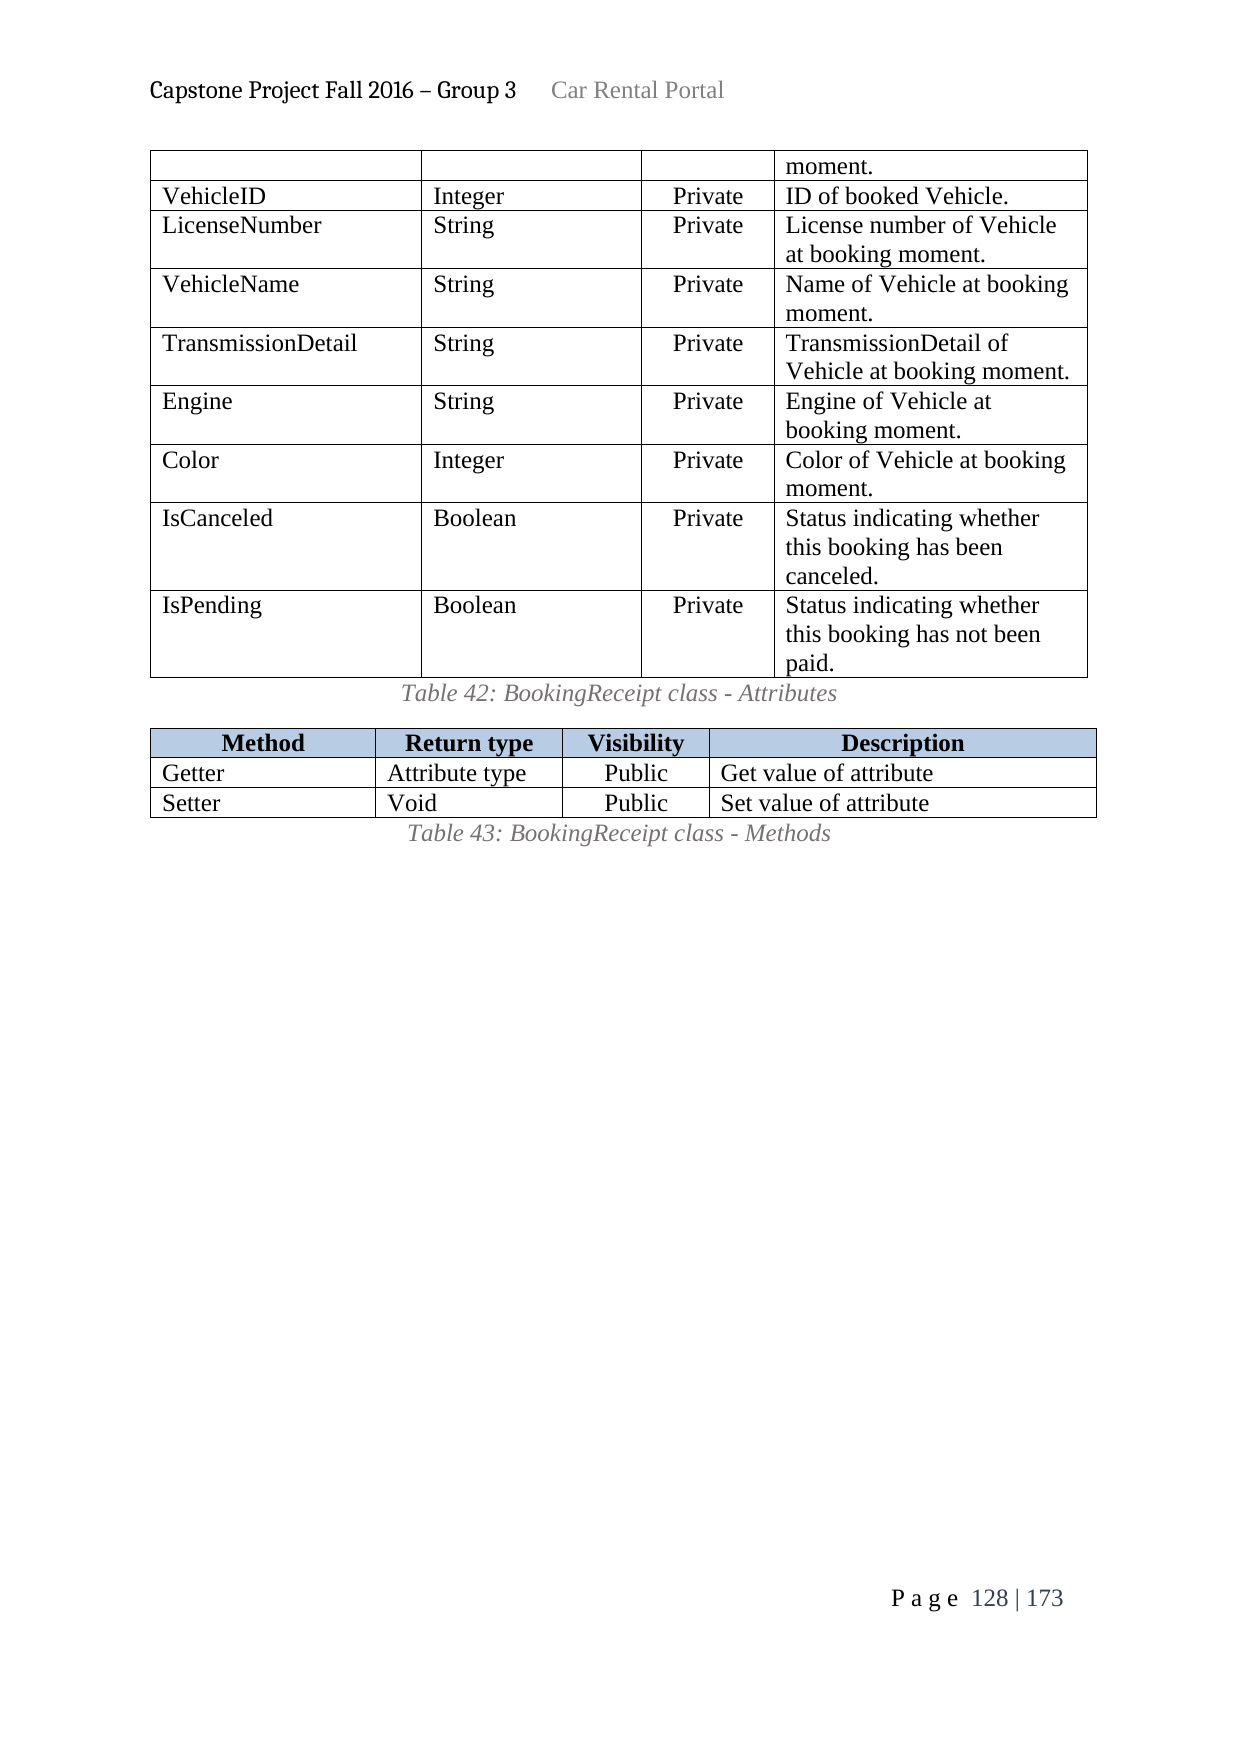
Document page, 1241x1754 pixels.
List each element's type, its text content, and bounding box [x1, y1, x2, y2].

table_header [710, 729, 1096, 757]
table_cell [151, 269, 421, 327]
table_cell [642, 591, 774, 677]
text Table 43: BookingReceipt class - Methods [150, 818, 1090, 847]
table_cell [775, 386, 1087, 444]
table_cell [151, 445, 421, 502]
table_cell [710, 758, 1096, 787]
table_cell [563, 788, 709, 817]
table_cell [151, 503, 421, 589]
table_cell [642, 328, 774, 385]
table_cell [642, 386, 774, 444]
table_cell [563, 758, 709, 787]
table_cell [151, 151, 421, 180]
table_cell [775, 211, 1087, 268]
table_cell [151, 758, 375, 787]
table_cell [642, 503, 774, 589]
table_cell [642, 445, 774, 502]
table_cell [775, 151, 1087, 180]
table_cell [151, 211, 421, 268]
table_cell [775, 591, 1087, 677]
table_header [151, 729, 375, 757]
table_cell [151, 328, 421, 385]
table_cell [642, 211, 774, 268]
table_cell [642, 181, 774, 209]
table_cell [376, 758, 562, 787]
text Table 42: BookingReceipt class - Attributes [150, 678, 1090, 707]
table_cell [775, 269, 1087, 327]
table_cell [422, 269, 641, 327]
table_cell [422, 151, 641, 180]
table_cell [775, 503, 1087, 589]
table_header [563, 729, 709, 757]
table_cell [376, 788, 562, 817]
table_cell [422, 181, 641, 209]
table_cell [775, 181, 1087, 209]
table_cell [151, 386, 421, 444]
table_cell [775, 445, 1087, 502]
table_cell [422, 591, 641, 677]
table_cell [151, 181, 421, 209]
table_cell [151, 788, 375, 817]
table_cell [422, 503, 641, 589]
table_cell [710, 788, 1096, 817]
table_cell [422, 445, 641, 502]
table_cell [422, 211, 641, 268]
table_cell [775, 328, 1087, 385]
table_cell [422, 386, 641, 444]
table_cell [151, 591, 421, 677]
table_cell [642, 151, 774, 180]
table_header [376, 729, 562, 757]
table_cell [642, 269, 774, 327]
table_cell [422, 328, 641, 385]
